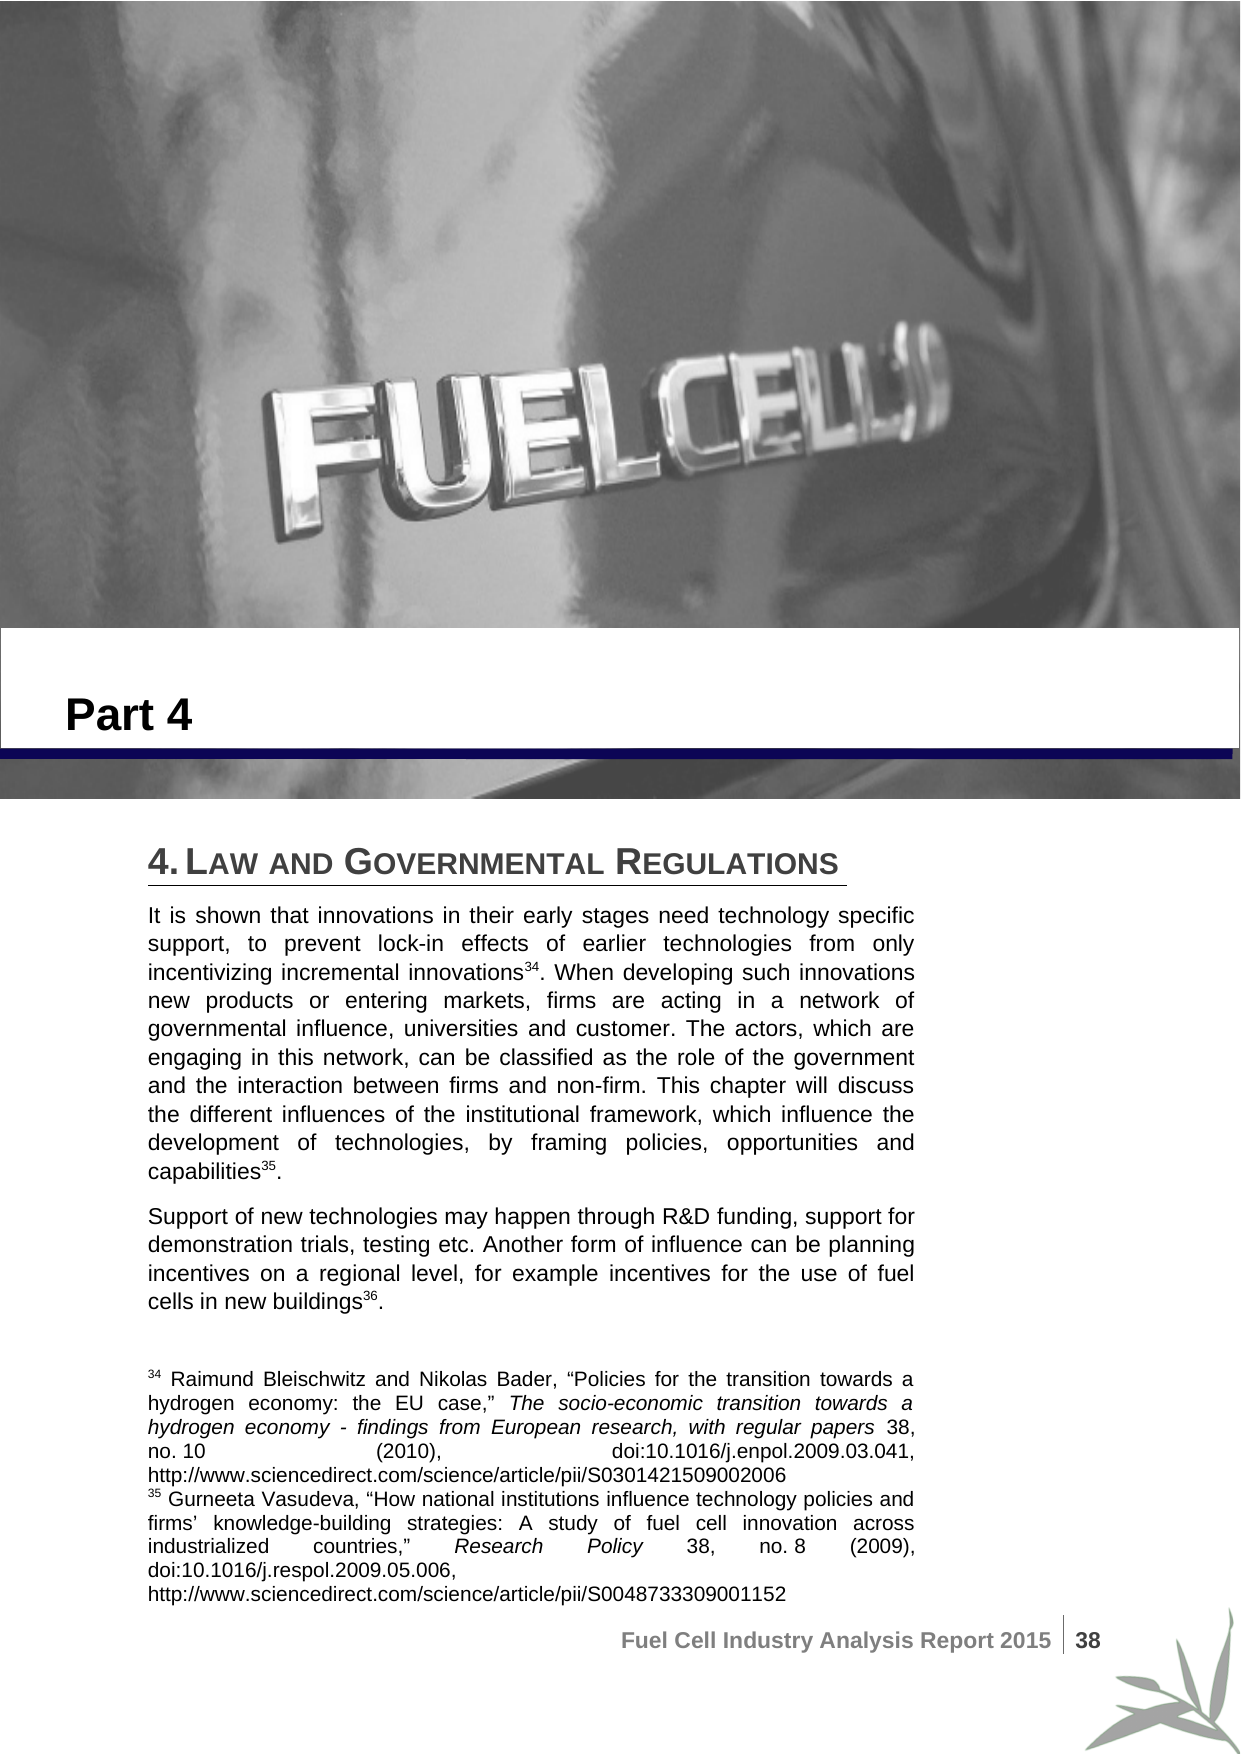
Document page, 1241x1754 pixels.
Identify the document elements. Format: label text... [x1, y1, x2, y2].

text Support of new technologies may happen through R&D funding, support for demonstration trials, testing etc. Another form of influence can be planning incentives on a regional level, for example incentives for the use of fuel cells in new buildings. [148, 1203, 915, 1314]
picture [1068, 1607, 1241, 1754]
subtitle Law and Governmental Regulations [148, 176, 847, 885]
text It is shown that innovations in their early stages need technology specific support, to prevent lock-in effects of earlier technologies from only incentivizing incremental innovations. When developing such innovations new products or entering markets, firms are acting in a network of governmental influence, universities and customer. The actors, which are engaging in this network, can be classified as the role of the government and the interaction between firms and non-firm. This chapter will discuss the different influences of the institutional framework, which influence the development of technologies, by framing policies, opportunities and capabilities. [148, 902, 915, 1184]
